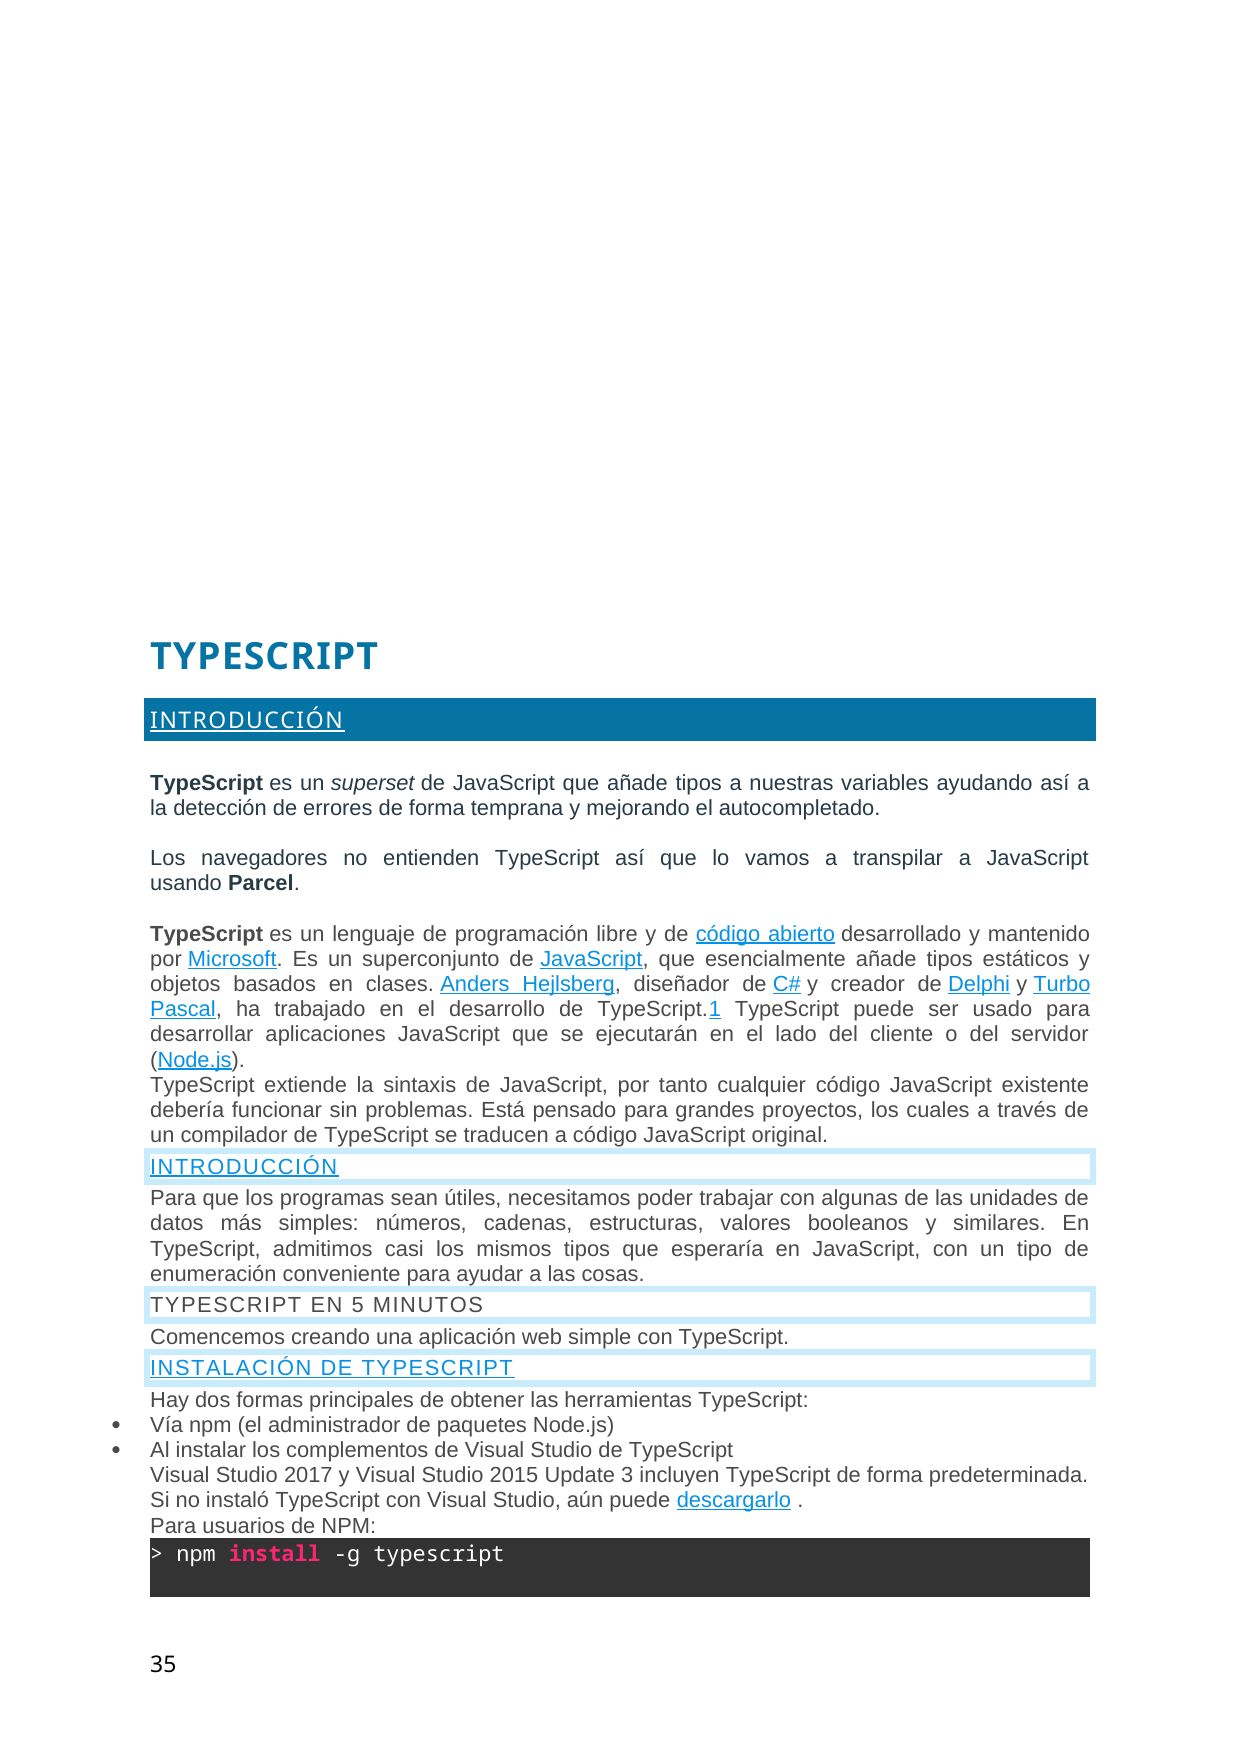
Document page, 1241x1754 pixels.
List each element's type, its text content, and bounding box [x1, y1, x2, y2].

text > npm install -g typescript [150, 1538, 1090, 1568]
text TypeScript es un superset de JavaScript que añade tipos a nuestras variables ayudando así a la detección de errores de forma temprana y mejorando el autocompletado. [150, 769, 1090, 820]
text Hay dos formas principales de obtener las herramientas TypeScript: [150, 1387, 1090, 1412]
title TypeScript [150, 629, 1090, 680]
text TypeScript es un lenguaje de programación libre y de código abierto desarrollado y mantenido por Microsoft. Es un superconjunto de JavaScript, que esencialmente añade tipos estáticos y objetos basados en clases. Anders Hejlsberg, diseñador de C# y creador de Delphi y Turbo Pascal, ha trabajado en el desarrollo de TypeScript.1​ TypeScript puede ser usado para desarrollar aplicaciones JavaScript que se ejecutarán en el lado del cliente o del servidor (Node.js). [150, 921, 1090, 1072]
subtitle Introducción [150, 704, 1090, 735]
subtitle TypeScript en 5 minutos [150, 1292, 1090, 1317]
subtitle Instalación de TypeScript [150, 1355, 1090, 1380]
text Los navegadores no entienden TypeScript así que lo vamos a transpilar a JavaScript usando Parcel. [150, 845, 1090, 895]
list Al instalar los complementos de Visual Studio de TypeScript [112, 1437, 1090, 1462]
text Para usuarios de NPM: [150, 1513, 1090, 1538]
text Para que los programas sean útiles, necesitamos poder trabajar con algunas de las unidades de datos más simples: números, cadenas, estructuras, valores booleanos y similares. En TypeScript, admitimos casi los mismos tipos que esperaría en JavaScript, con un tipo de enumeración conveniente para ayudar a las cosas. [150, 1185, 1090, 1286]
text TypeScript extiende la sintaxis de JavaScript, por tanto cualquier código JavaScript existente debería funcionar sin problemas. Está pensado para grandes proyectos, los cuales a través de un compilador de TypeScript se traducen a código JavaScript original. [150, 1072, 1090, 1147]
subtitle Introducción [150, 1154, 1090, 1179]
text Comencemos creando una aplicación web simple con TypeScript. [150, 1324, 1090, 1349]
text Visual Studio 2017 y Visual Studio 2015 Update 3 incluyen TypeScript de forma predeterminada. Si no instaló TypeScript con Visual Studio, aún puede descargarlo . [150, 1462, 1090, 1513]
list Vía npm (el administrador de paquetes Node.js) [112, 1412, 1090, 1437]
